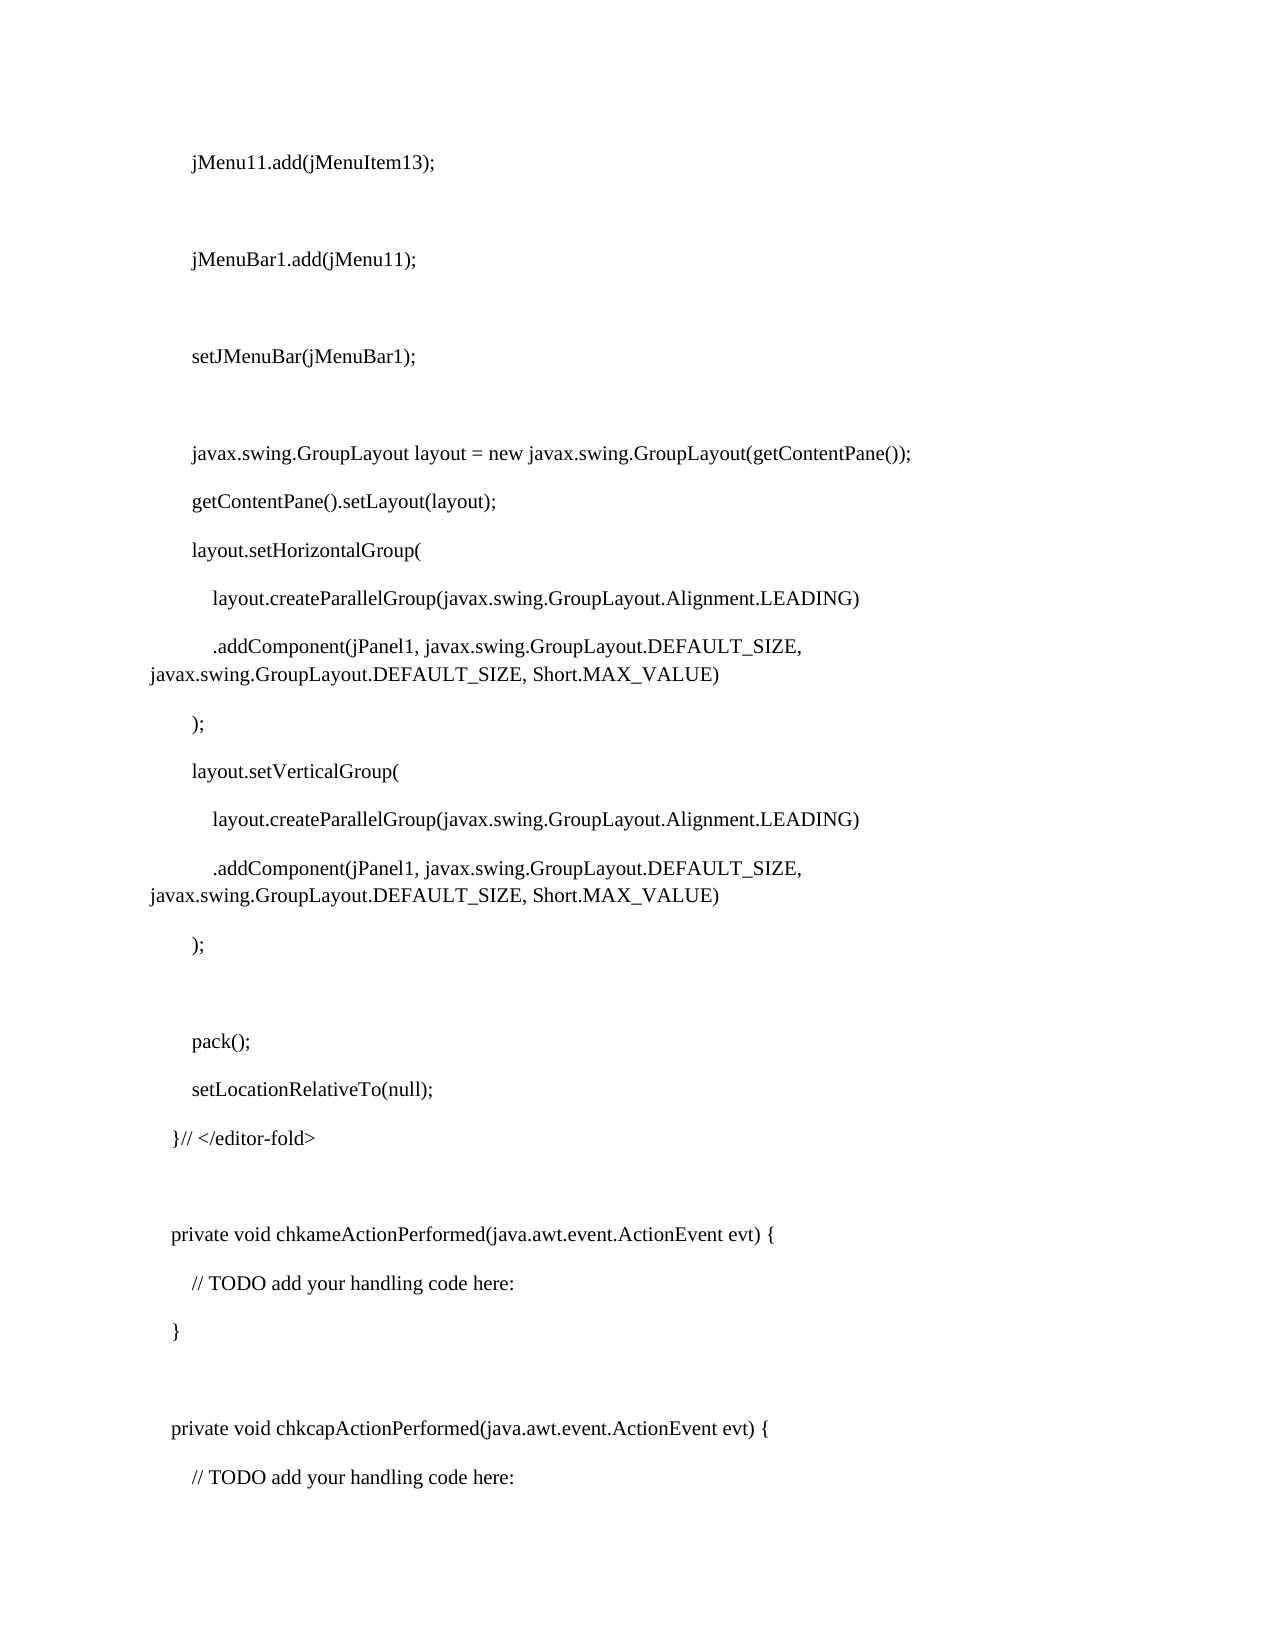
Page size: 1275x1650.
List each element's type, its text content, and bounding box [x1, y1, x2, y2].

text layout.createParallelGroup(javax.swing.GroupLayout.Alignment.LEADING) [150, 807, 1125, 831]
text layout.setVerticalGroup( [150, 759, 1125, 783]
text // TODO add your handling code here: [150, 1464, 1125, 1489]
text .addComponent(jPanel1, javax.swing.GroupLayout.DEFAULT_SIZE, javax.swing.GroupLayout.DEFAULT_SIZE, Short.MAX_VALUE) [150, 856, 1125, 907]
text // TODO add your handling code here: [150, 1271, 1125, 1295]
text layout.setHorizontalGroup( [150, 537, 1125, 562]
text .addComponent(jPanel1, javax.swing.GroupLayout.DEFAULT_SIZE, javax.swing.GroupLayout.DEFAULT_SIZE, Short.MAX_VALUE) [150, 634, 1125, 686]
text private void chkameActionPerformed(java.awt.event.ActionEvent evt) { [150, 1222, 1125, 1246]
text jMenuBar1.add(jMenu11); [150, 247, 1125, 271]
text layout.createParallelGroup(javax.swing.GroupLayout.Alignment.LEADING) [150, 586, 1125, 610]
text getContentPane().setLayout(layout); [150, 489, 1125, 513]
text }// </editor-fold> [150, 1126, 1125, 1149]
text setJMenuBar(jMenuBar1); [150, 344, 1125, 368]
text setLocationRelativeTo(null); [150, 1077, 1125, 1101]
text ); [150, 932, 1125, 956]
text } [150, 1319, 1125, 1343]
text pack(); [150, 1029, 1125, 1053]
text javax.swing.GroupLayout layout = new javax.swing.GroupLayout(getContentPane()); [150, 441, 1125, 465]
text ); [150, 710, 1125, 734]
text private void chkcapActionPerformed(java.awt.event.ActionEvent evt) { [150, 1416, 1125, 1440]
text jMenu11.add(jMenuItem13); [150, 150, 1125, 174]
